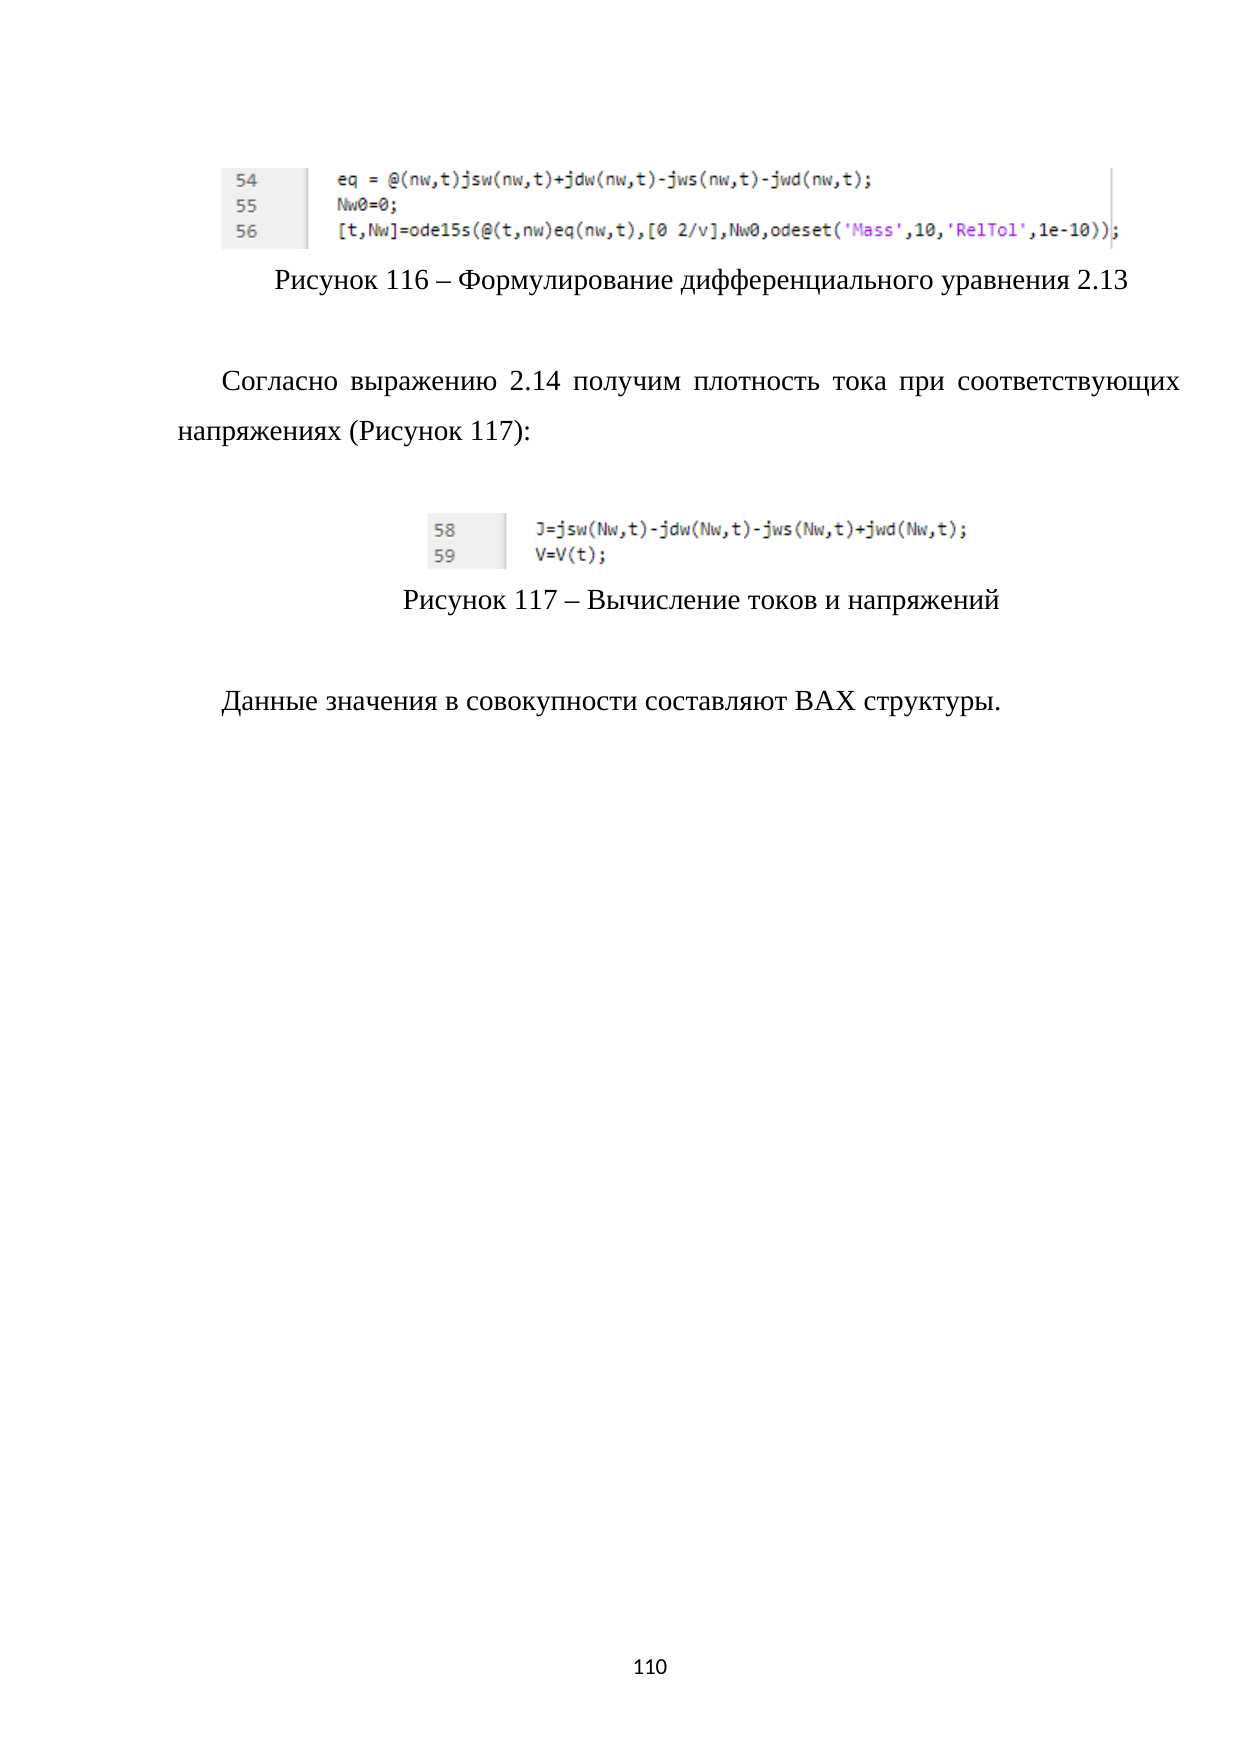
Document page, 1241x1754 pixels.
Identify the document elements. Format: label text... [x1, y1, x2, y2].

text Согласно выражению 2.14 получим плотность тока при соответствующих напряжениях (Рисунок 117): [177, 363, 1181, 447]
picture [221, 168, 1122, 249]
text Рисунок 117 – Вычисление токов и напряжений [177, 582, 1181, 616]
text Данные значения в совокупности составляют ВАХ структуры. [177, 683, 1181, 716]
picture [427, 513, 976, 569]
text Рисунок 116 – Формулирование дифференциального уравнения 2.13 [177, 262, 1181, 296]
